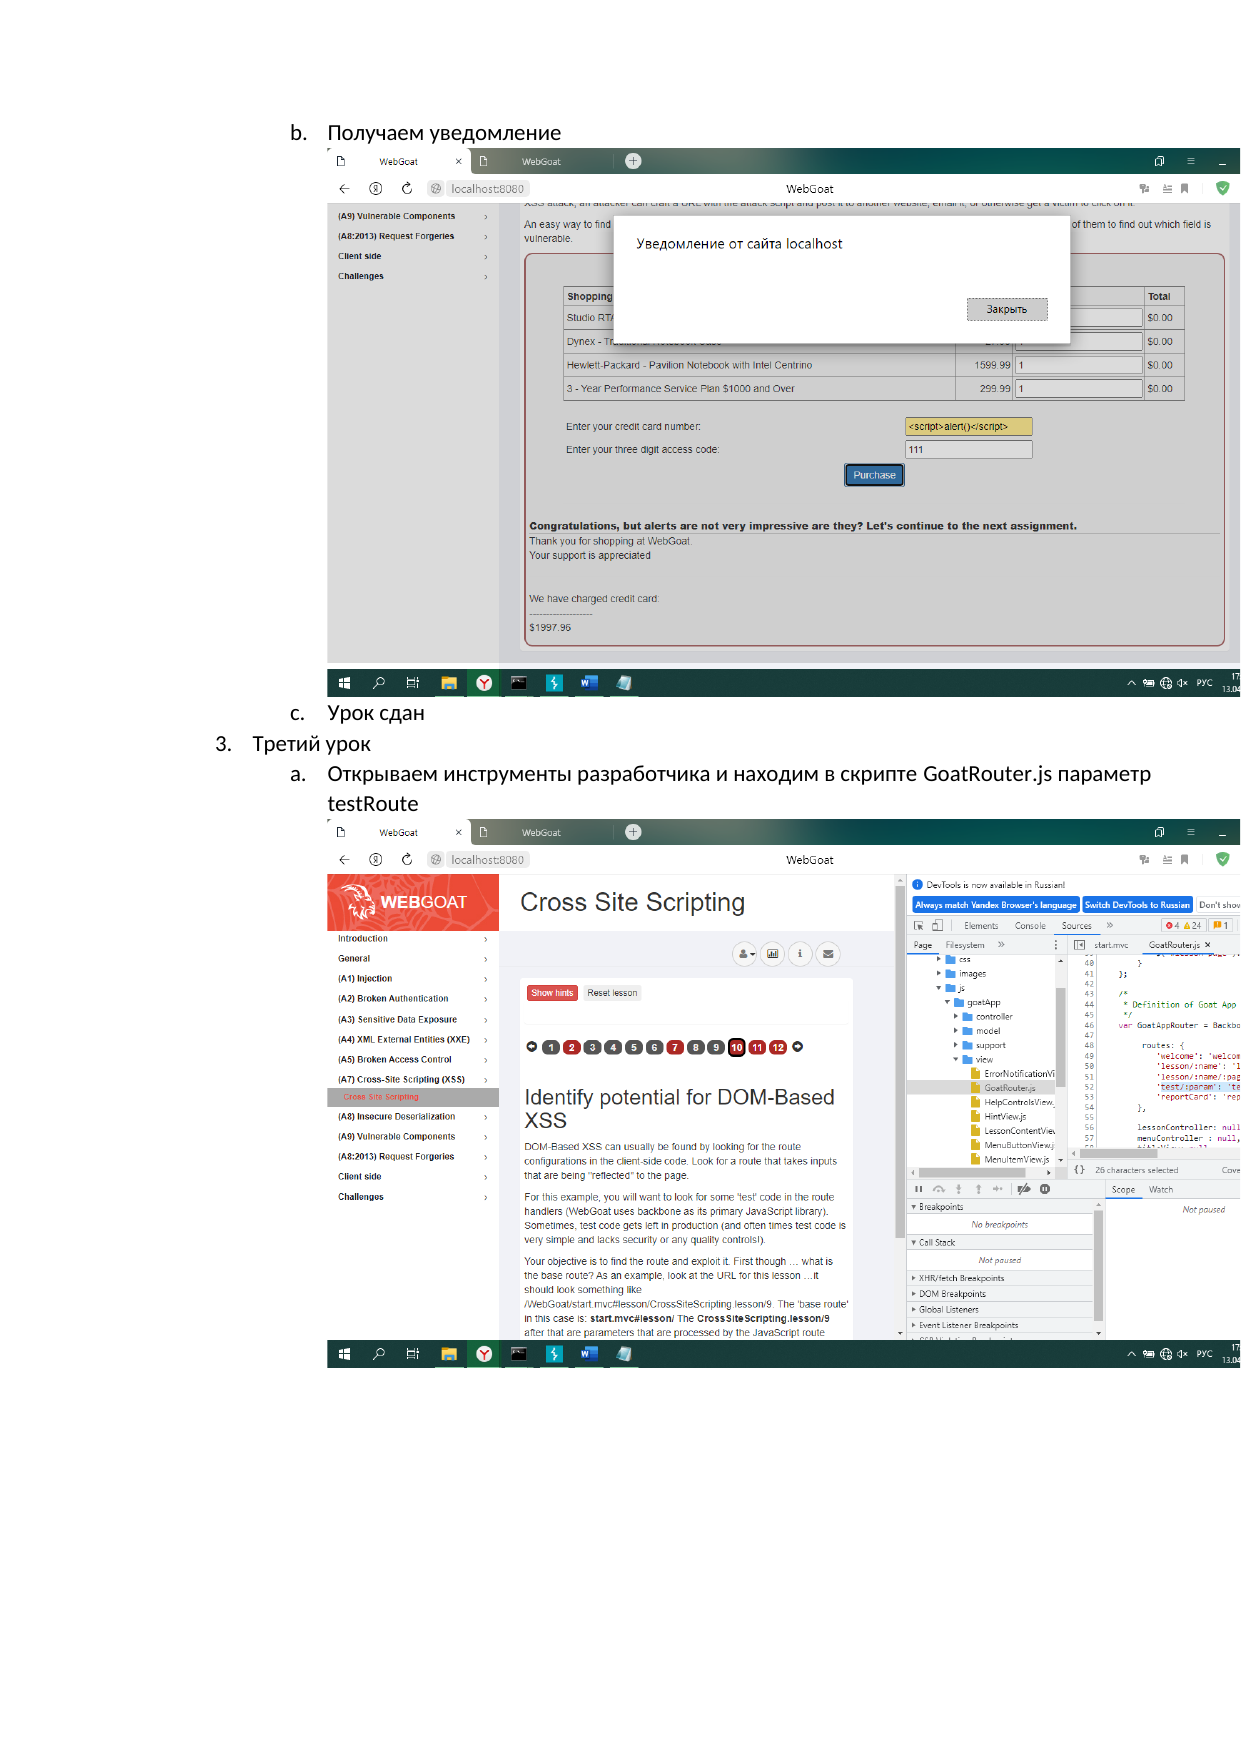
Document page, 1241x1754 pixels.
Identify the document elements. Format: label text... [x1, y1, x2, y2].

picture [327, 819, 1241, 1368]
list Урок сдан [290, 698, 1152, 726]
list Третий урок [215, 729, 1152, 757]
picture [327, 148, 1241, 697]
